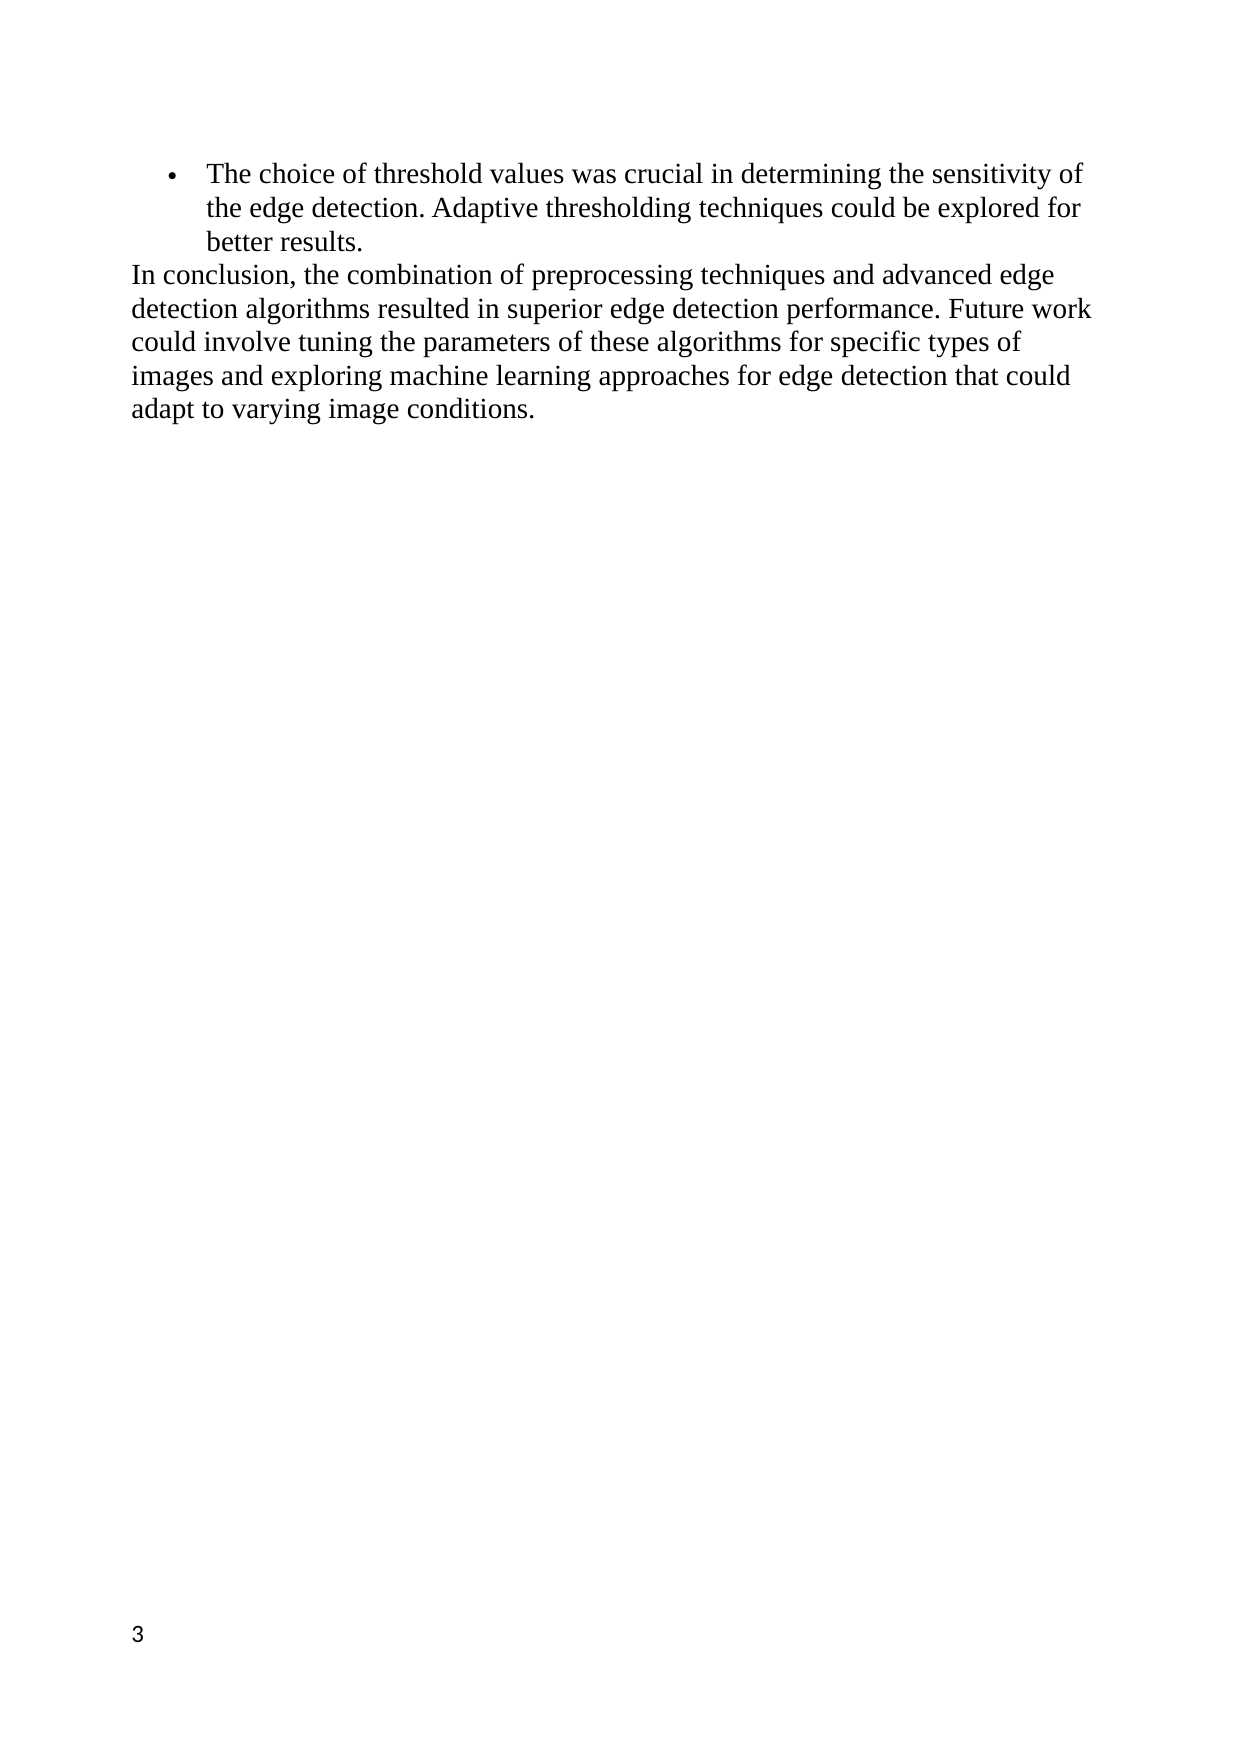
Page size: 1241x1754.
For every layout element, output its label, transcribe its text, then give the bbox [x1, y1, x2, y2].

list The choice of threshold values was crucial in determining the sensitivity of the edge detection. Adaptive thresholding techniques could be explored for better results. [169, 157, 1109, 257]
text In conclusion, the combination of preprocessing techniques and advanced edge detection algorithms resulted in superior edge detection performance. Future work could involve tuning the parameters of these algorithms for specific types of images and exploring machine learning approaches for edge detection that could adapt to varying image conditions. [131, 257, 1109, 425]
